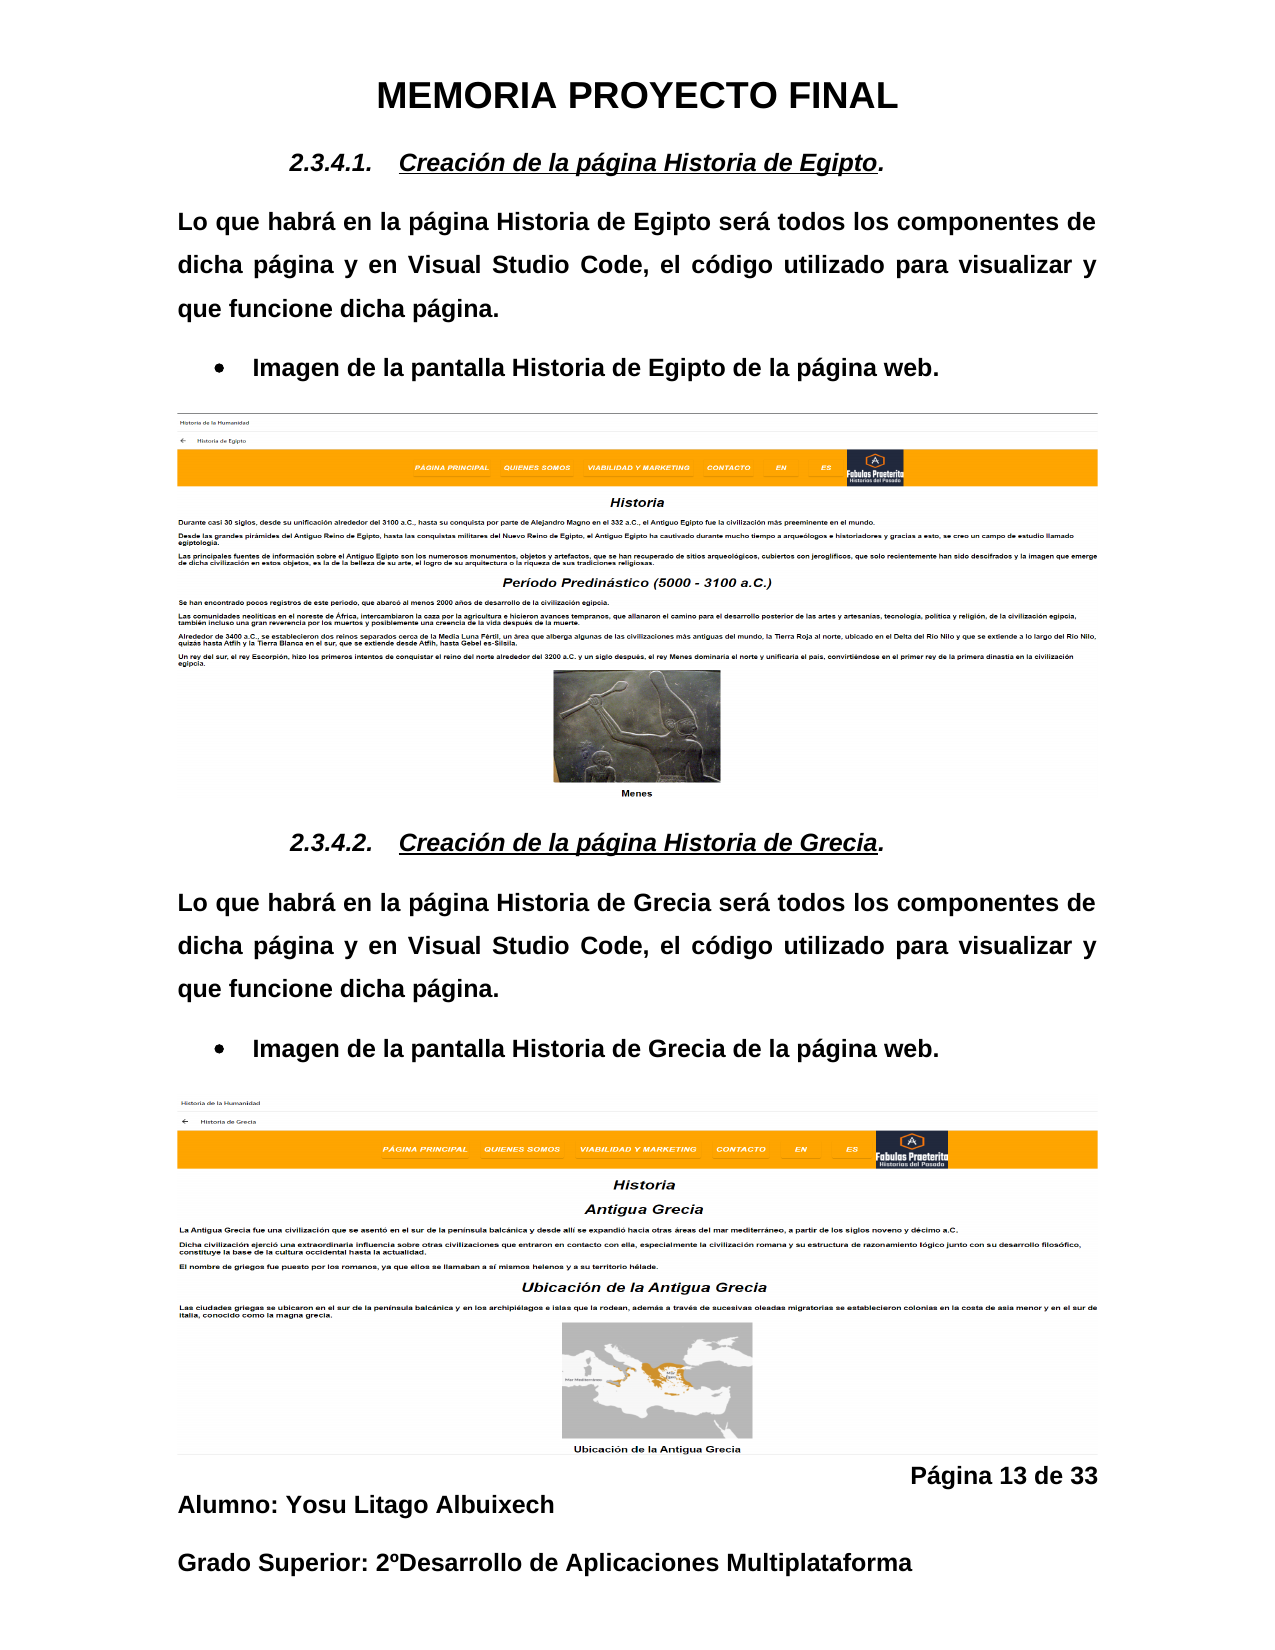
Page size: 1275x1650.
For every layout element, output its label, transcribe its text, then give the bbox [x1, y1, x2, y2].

text Lo que habrá en la página Historia de Egipto será todos los componentes de dicha página y en Visual Studio Code, el código utilizado para visualizar y que funcione dicha página. [177, 207, 1098, 322]
text Lo que habrá en la página Historia de Grecia será todos los componentes de dicha página y en Visual Studio Code, el código utilizado para visualizar y que funcione dicha página. [177, 888, 1098, 1003]
list Creación de la página Historia de Egipto. [289, 148, 1098, 176]
list Imagen de la pantalla Historia de Grecia de la página web. [215, 1034, 1098, 1063]
list Creación de la página Historia de Grecia. [290, 828, 1098, 857]
picture [177, 413, 1098, 798]
picture [177, 1094, 1098, 1455]
list Imagen de la pantalla Historia de Egipto de la página web. [215, 353, 1098, 382]
